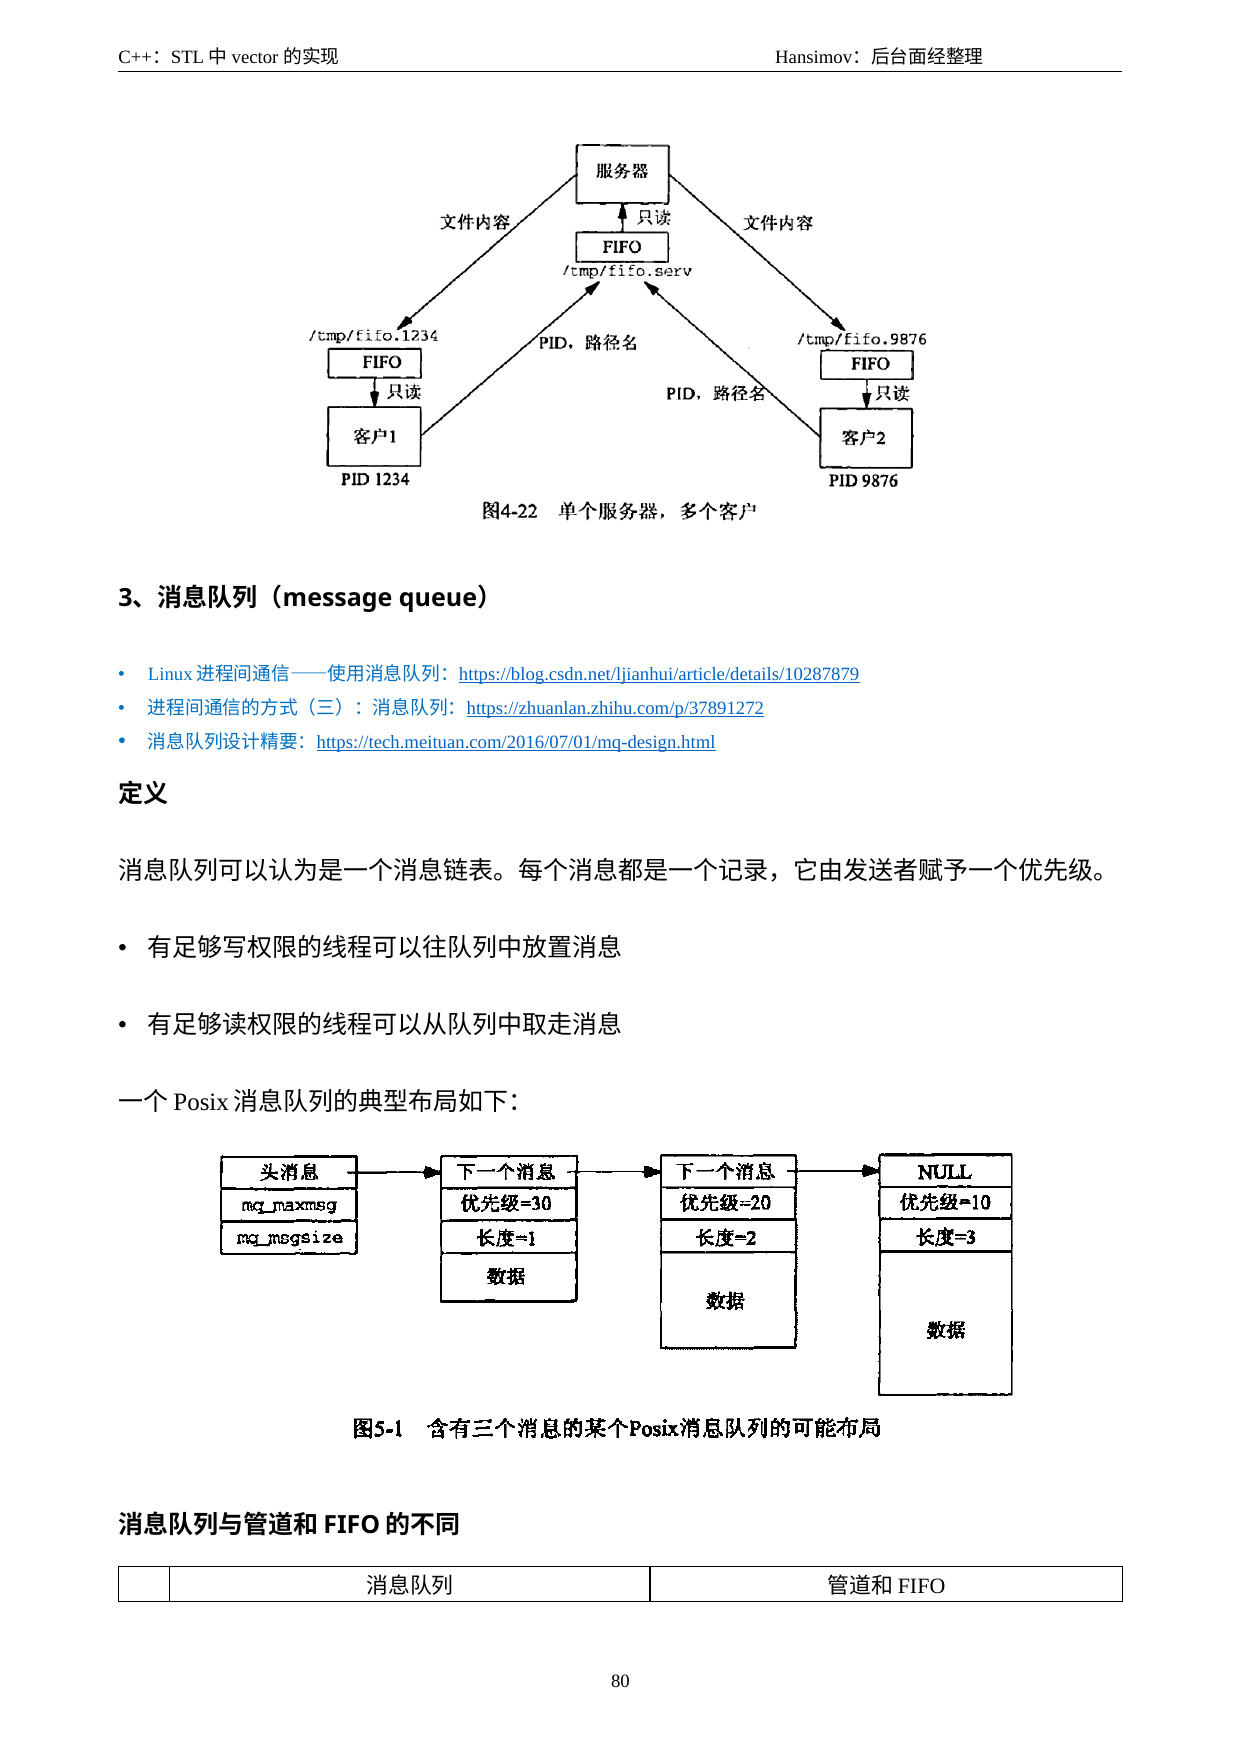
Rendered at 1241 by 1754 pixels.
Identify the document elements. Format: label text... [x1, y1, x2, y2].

subtitle 定义 [118, 757, 1122, 825]
picture [295, 129, 945, 528]
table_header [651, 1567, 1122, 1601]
text 进程间通信的方式（三）：消息队列：https://zhuanlan.zhihu.com/p/37891272 [118, 689, 1122, 723]
subtitle 3、消息队列（message queue） [118, 562, 1097, 629]
text 有足够写权限的线程可以往队列中放置消息 [118, 911, 1122, 979]
subtitle 消息队列与管道和FIFO的不同 [118, 1489, 1122, 1557]
text 消息队列可以认为是一个消息链表。每个消息都是一个记录，它由发送者赋予一个优先级。 [118, 834, 1122, 902]
text Linux进程间通信——使用消息队列：https://blog.csdn.net/ljianhui/article/details/10287879 [118, 656, 1122, 689]
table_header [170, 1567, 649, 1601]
text 消息队列设计精要：https://tech.meituan.com/2016/07/01/mq-design.html [118, 723, 1122, 757]
text 一个Posix消息队列的典型布局如下： [118, 1065, 1122, 1133]
text 有足够读权限的线程可以从队列中取走消息 [118, 988, 1122, 1056]
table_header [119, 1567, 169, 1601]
